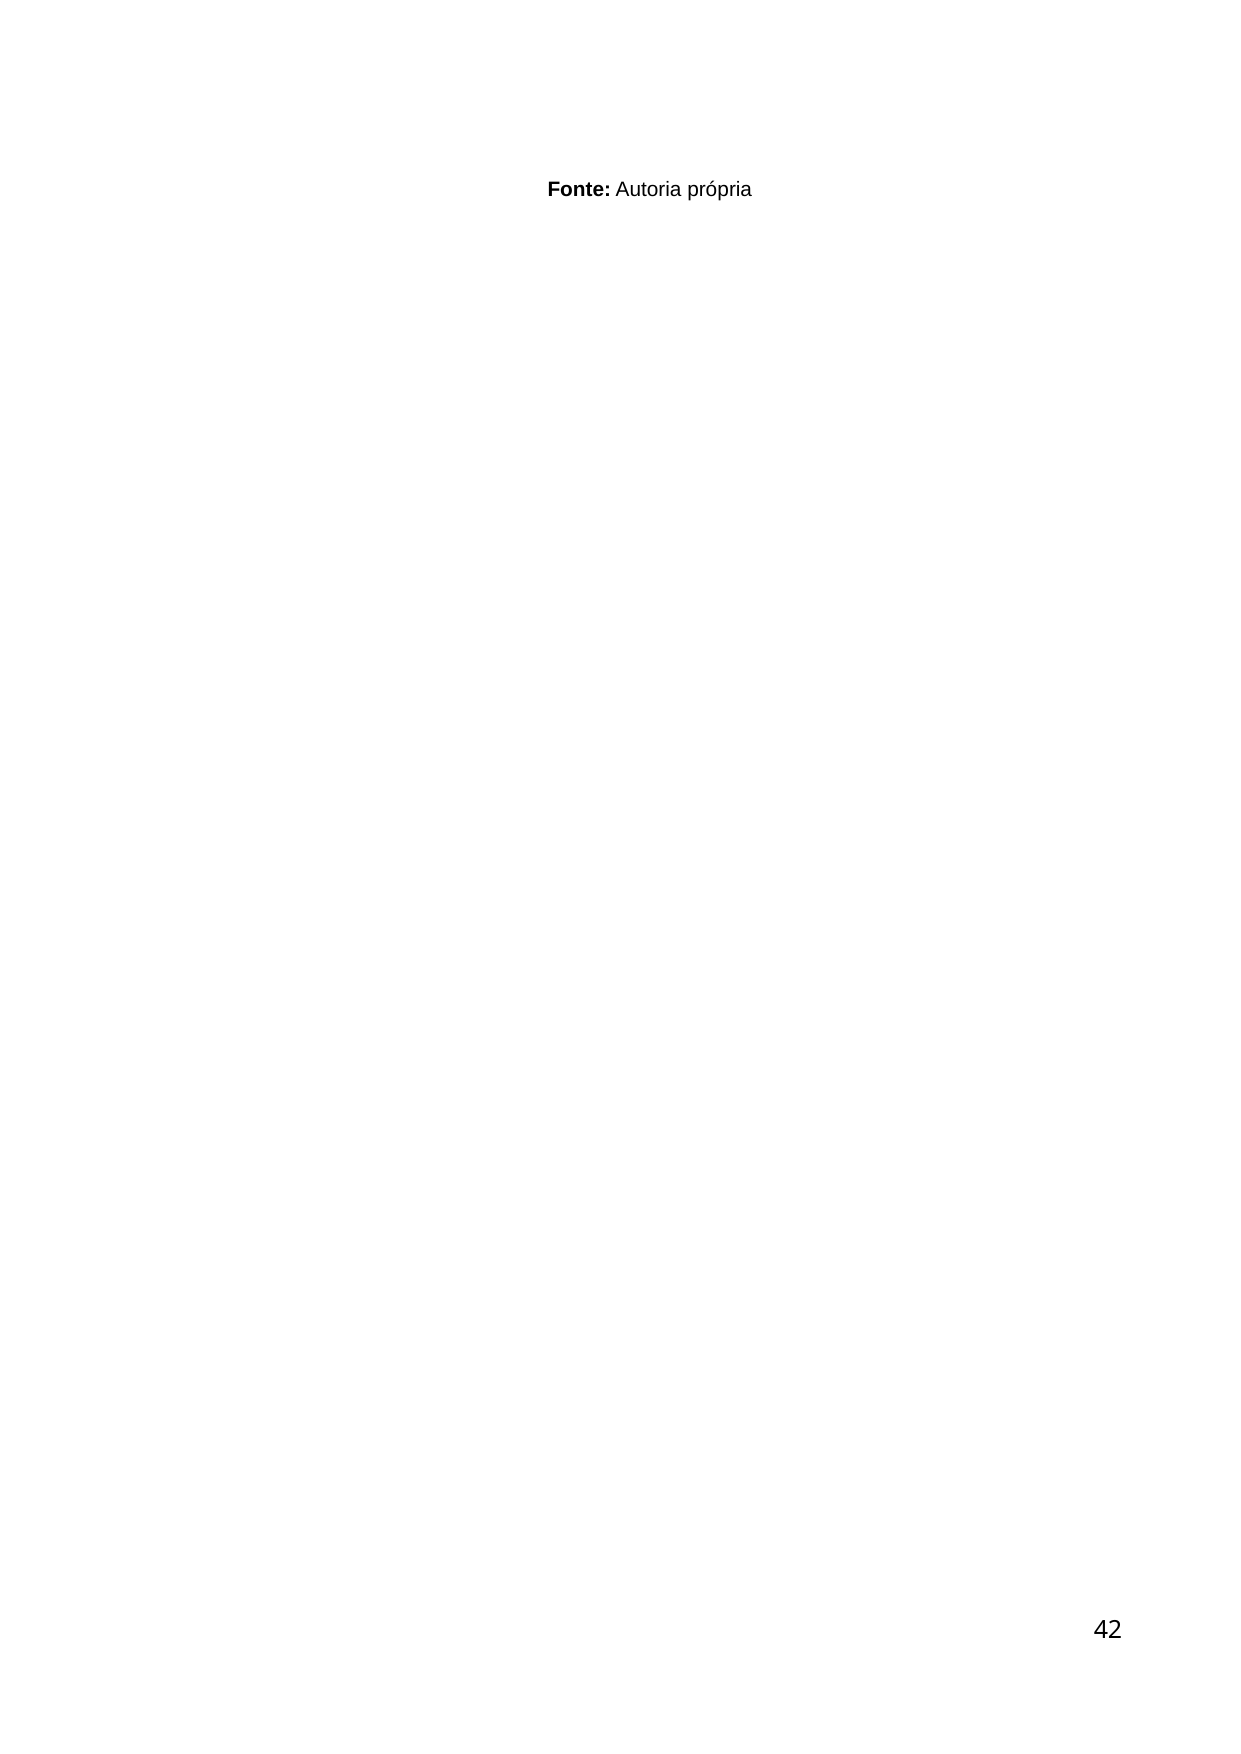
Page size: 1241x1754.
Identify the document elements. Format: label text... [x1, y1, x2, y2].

text Fonte: Autoria própria [177, 177, 1122, 201]
